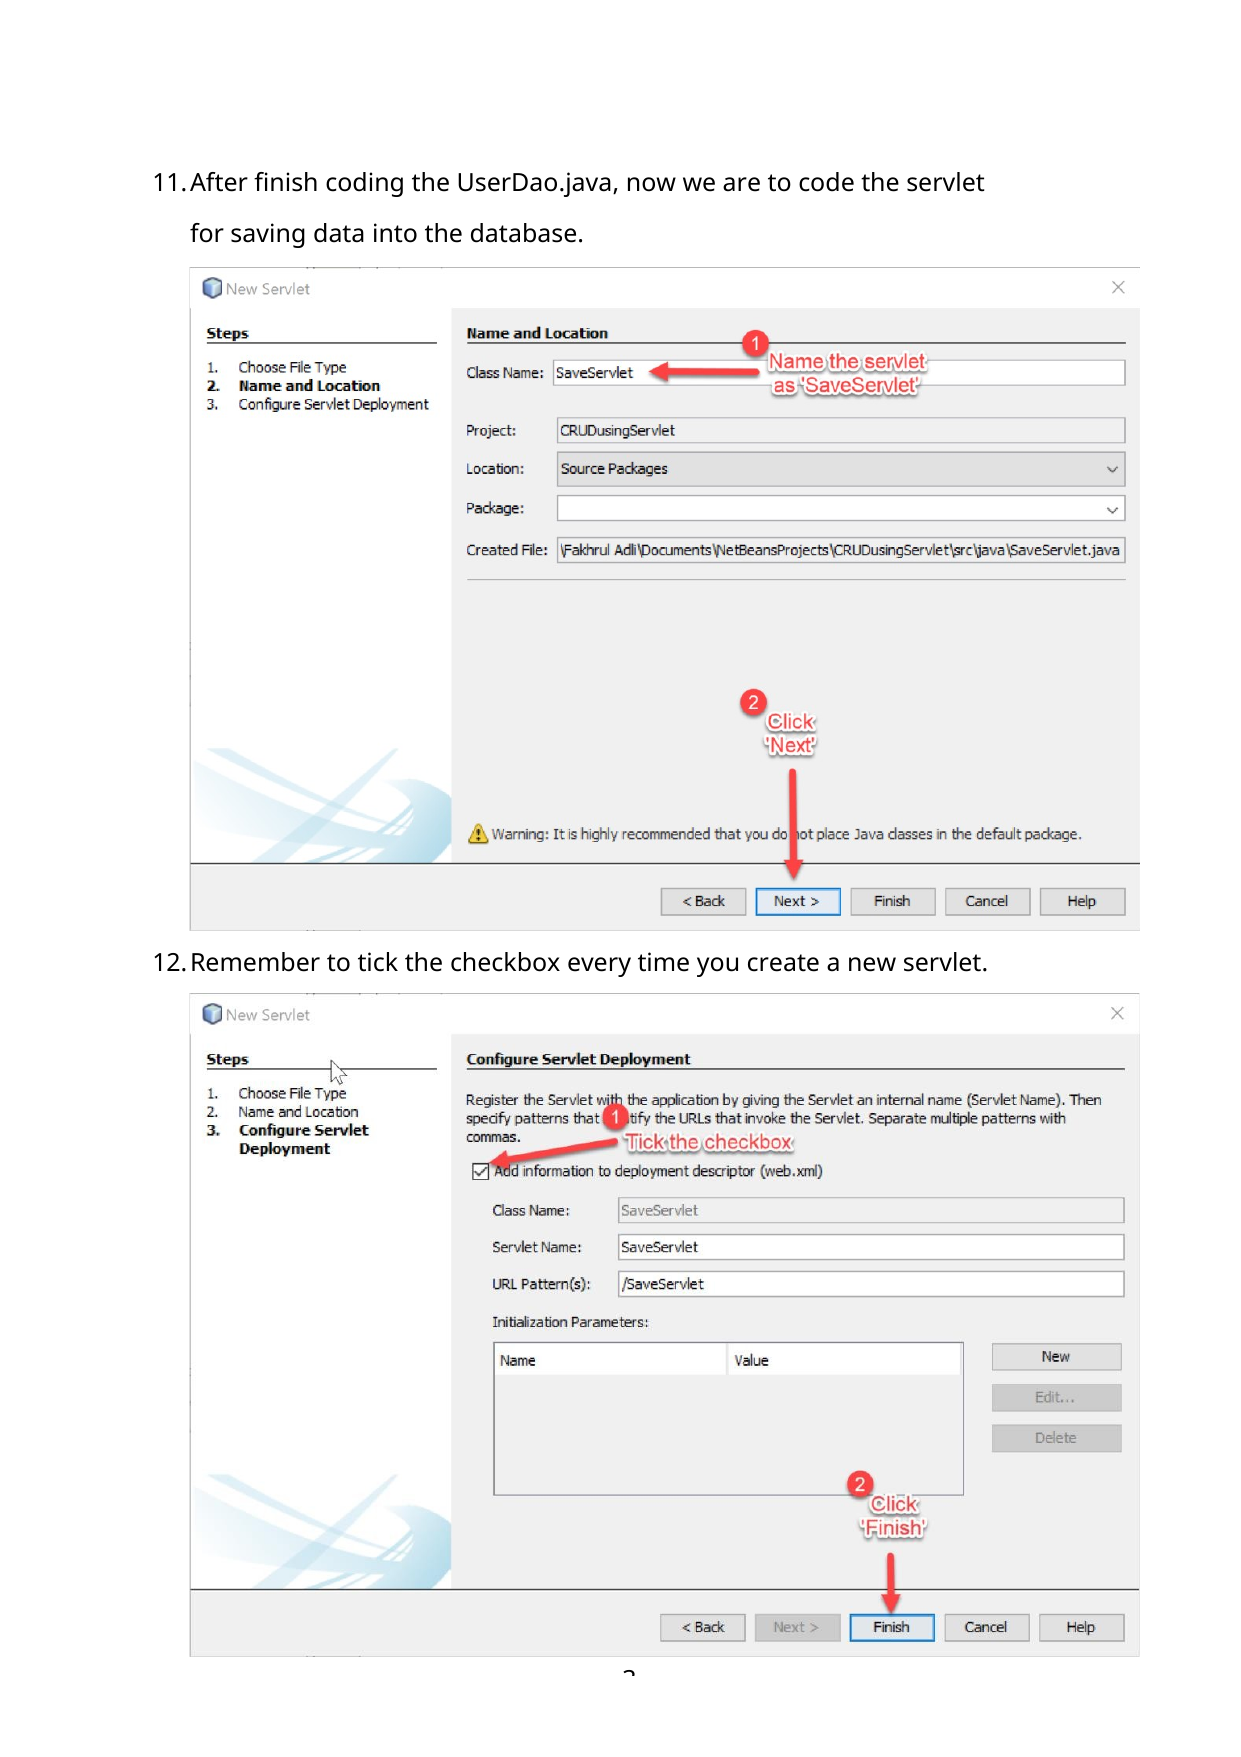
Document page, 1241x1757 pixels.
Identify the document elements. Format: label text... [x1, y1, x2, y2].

list Remember to tick the checkbox every time you create a new servlet. [152, 945, 1159, 979]
picture [189, 267, 1140, 931]
list After finish coding the UserDao.java, now we are to code the servlet for saving data into the database. [152, 164, 1004, 250]
picture [189, 993, 1140, 1657]
